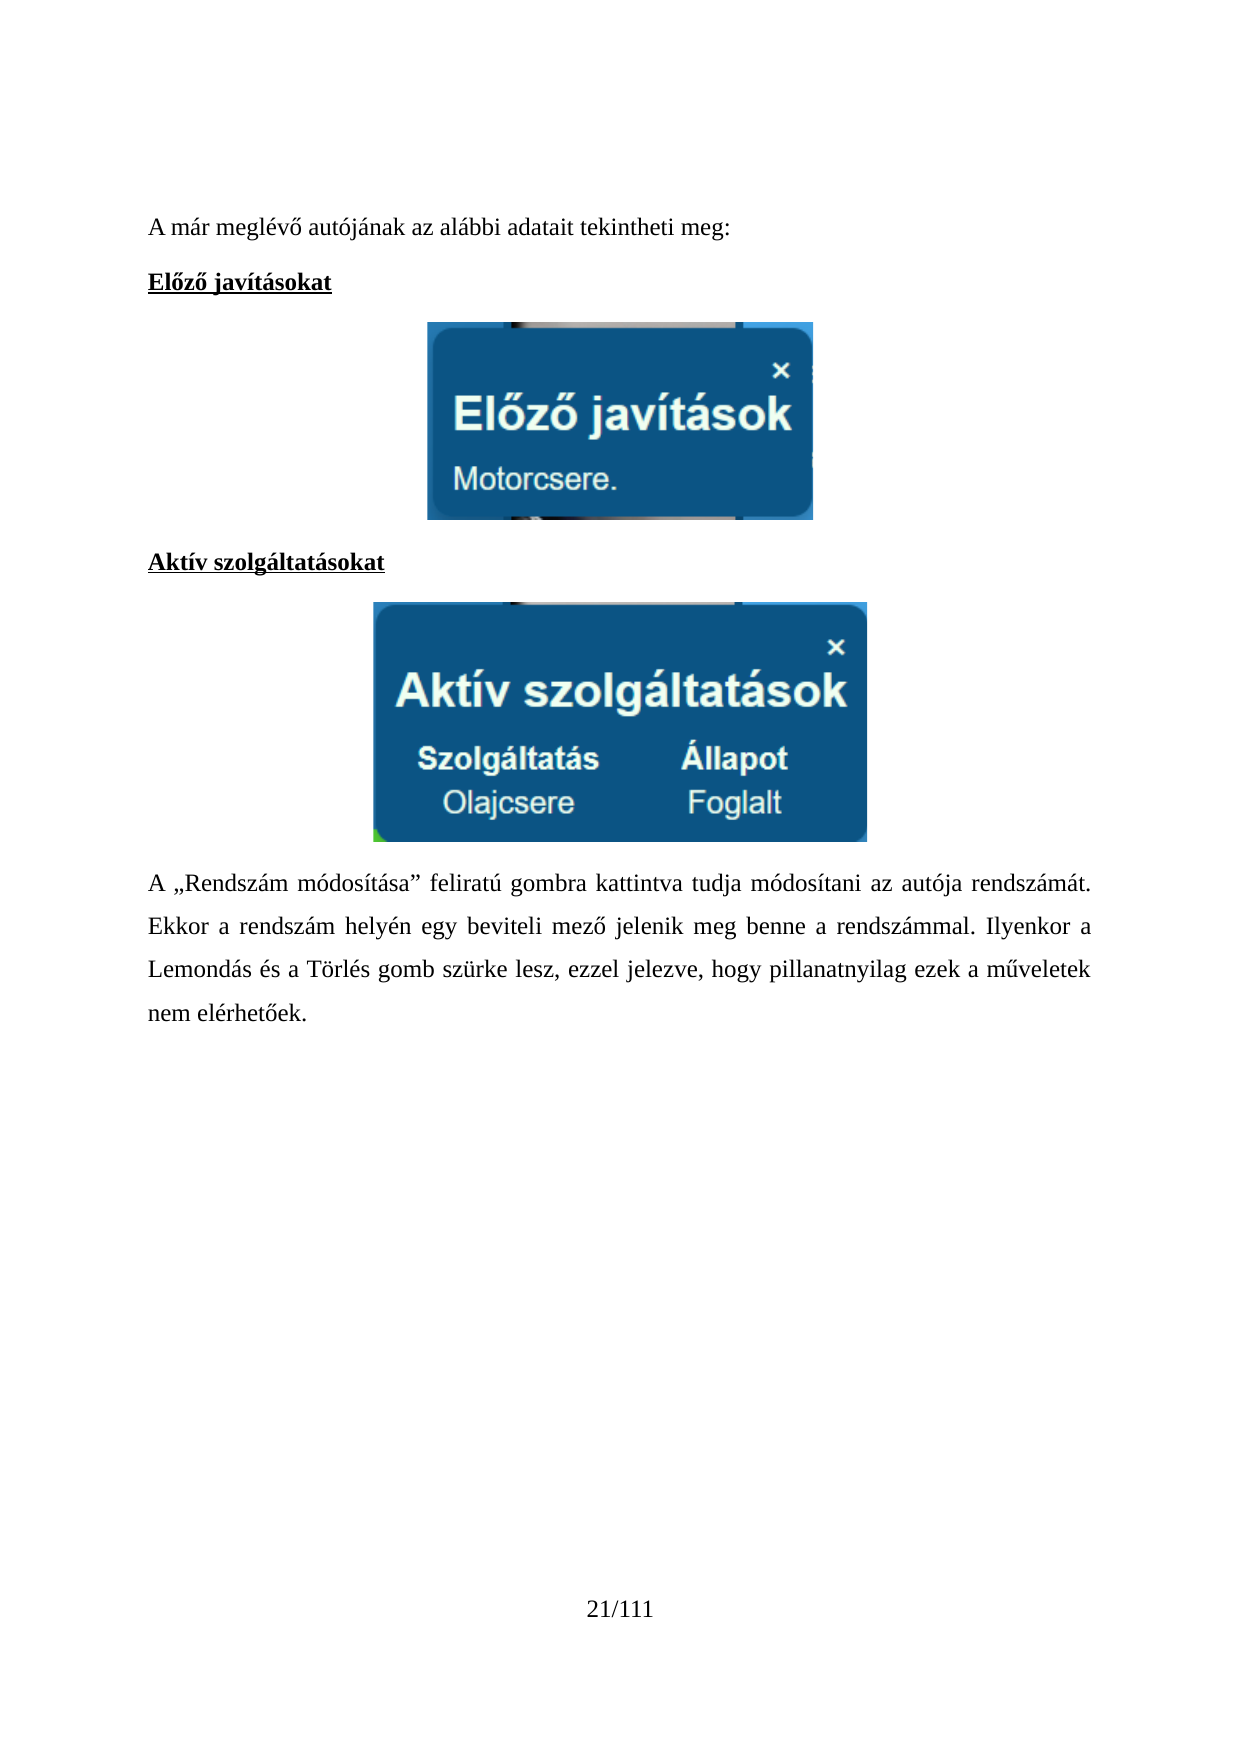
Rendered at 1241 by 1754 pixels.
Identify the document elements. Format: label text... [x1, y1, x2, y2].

picture [427, 322, 814, 520]
text A „Rendszám módosítása” feliratú gombra kattintva tudja módosítani az autója rendszámát. Ekkor a rendszám helyén egy beviteli mező jelenik meg benne a rendszámmal. Ilyenkor a Lemondás és a Törlés gomb szürke lesz, ezzel jelezve, hogy pillanatnyilag ezek a műveletek nem elérhetőek. [148, 868, 1092, 1026]
picture [373, 602, 868, 842]
text Aktív szolgáltatásokat [148, 547, 1092, 575]
text A már meglévő autójának az alábbi adatait tekintheti meg: [148, 212, 1092, 240]
text Előző javításokat [148, 267, 1092, 296]
